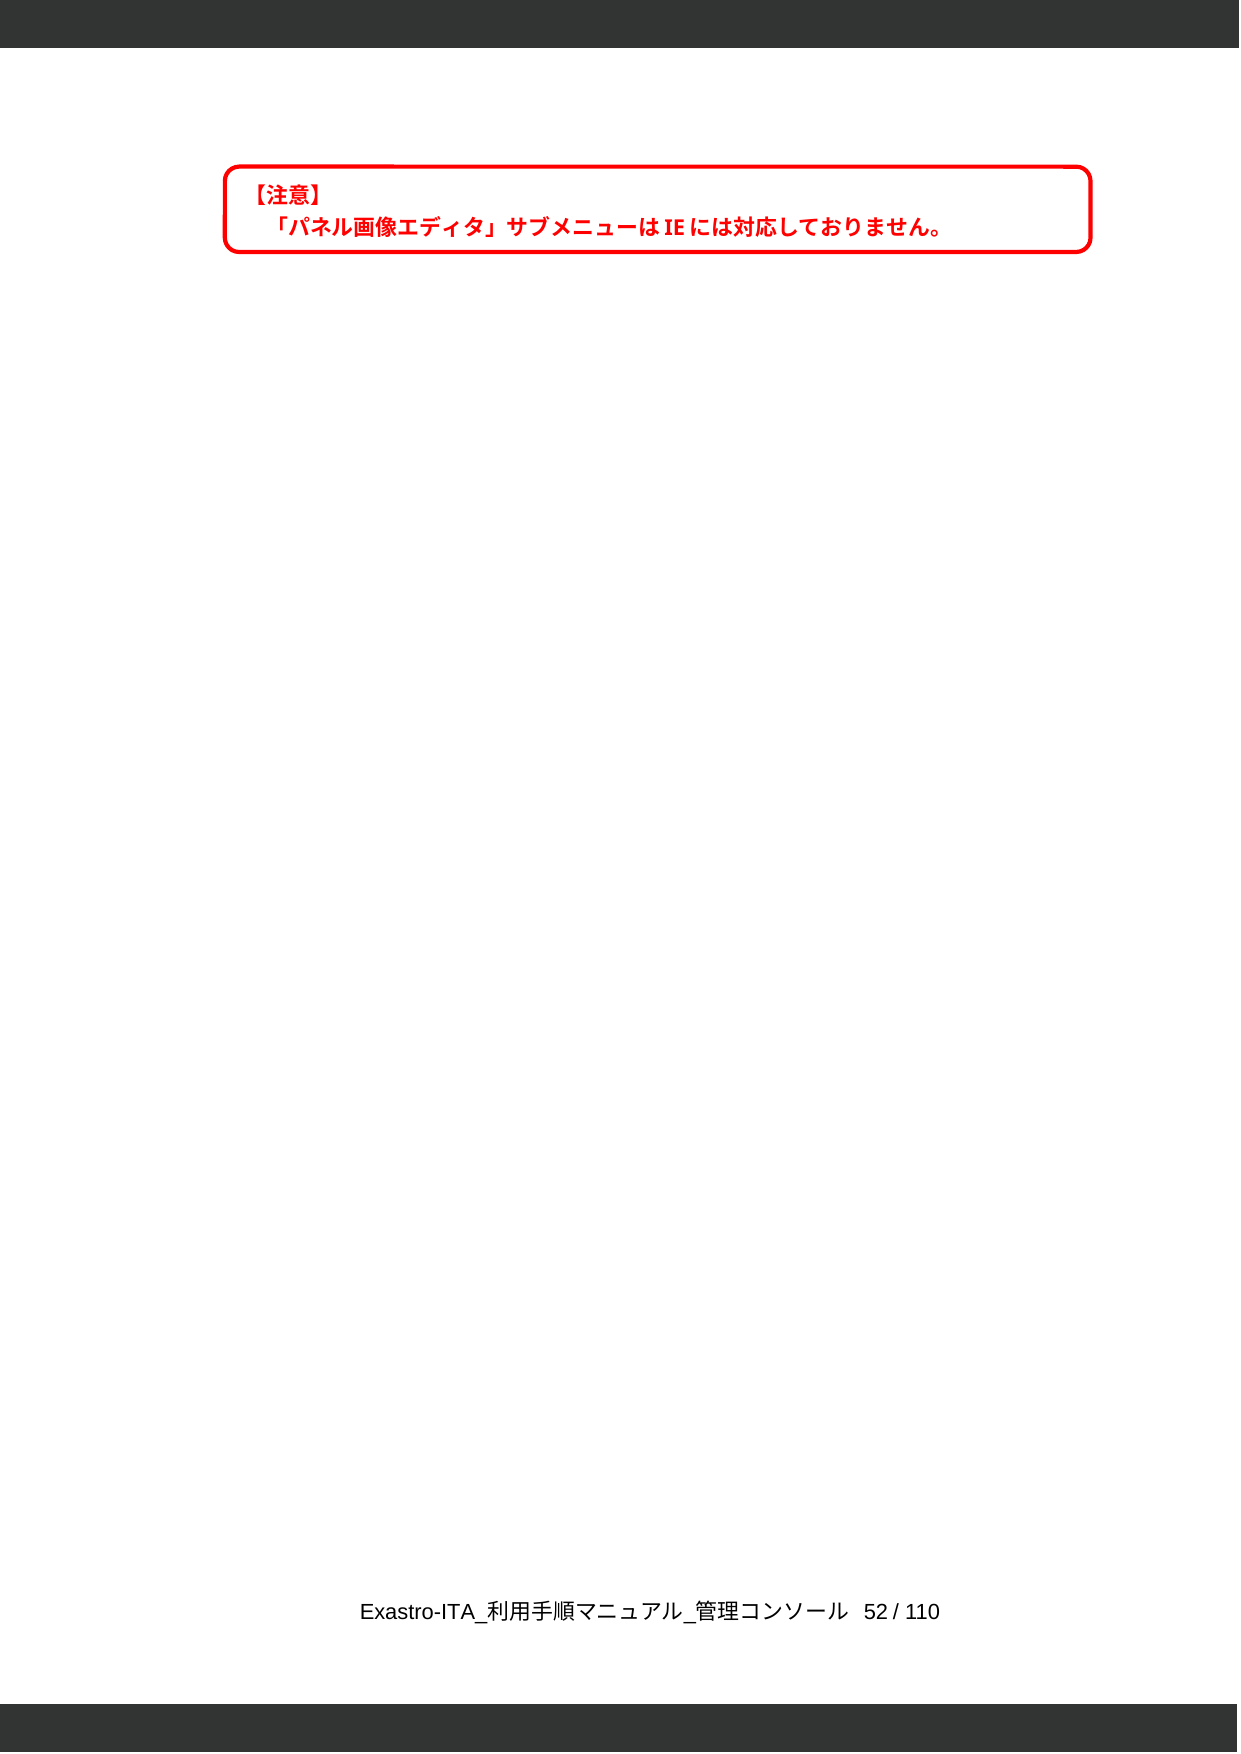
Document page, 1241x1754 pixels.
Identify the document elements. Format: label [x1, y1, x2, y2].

picture [0, 0, 1239, 48]
picture [0, 1704, 1237, 1752]
